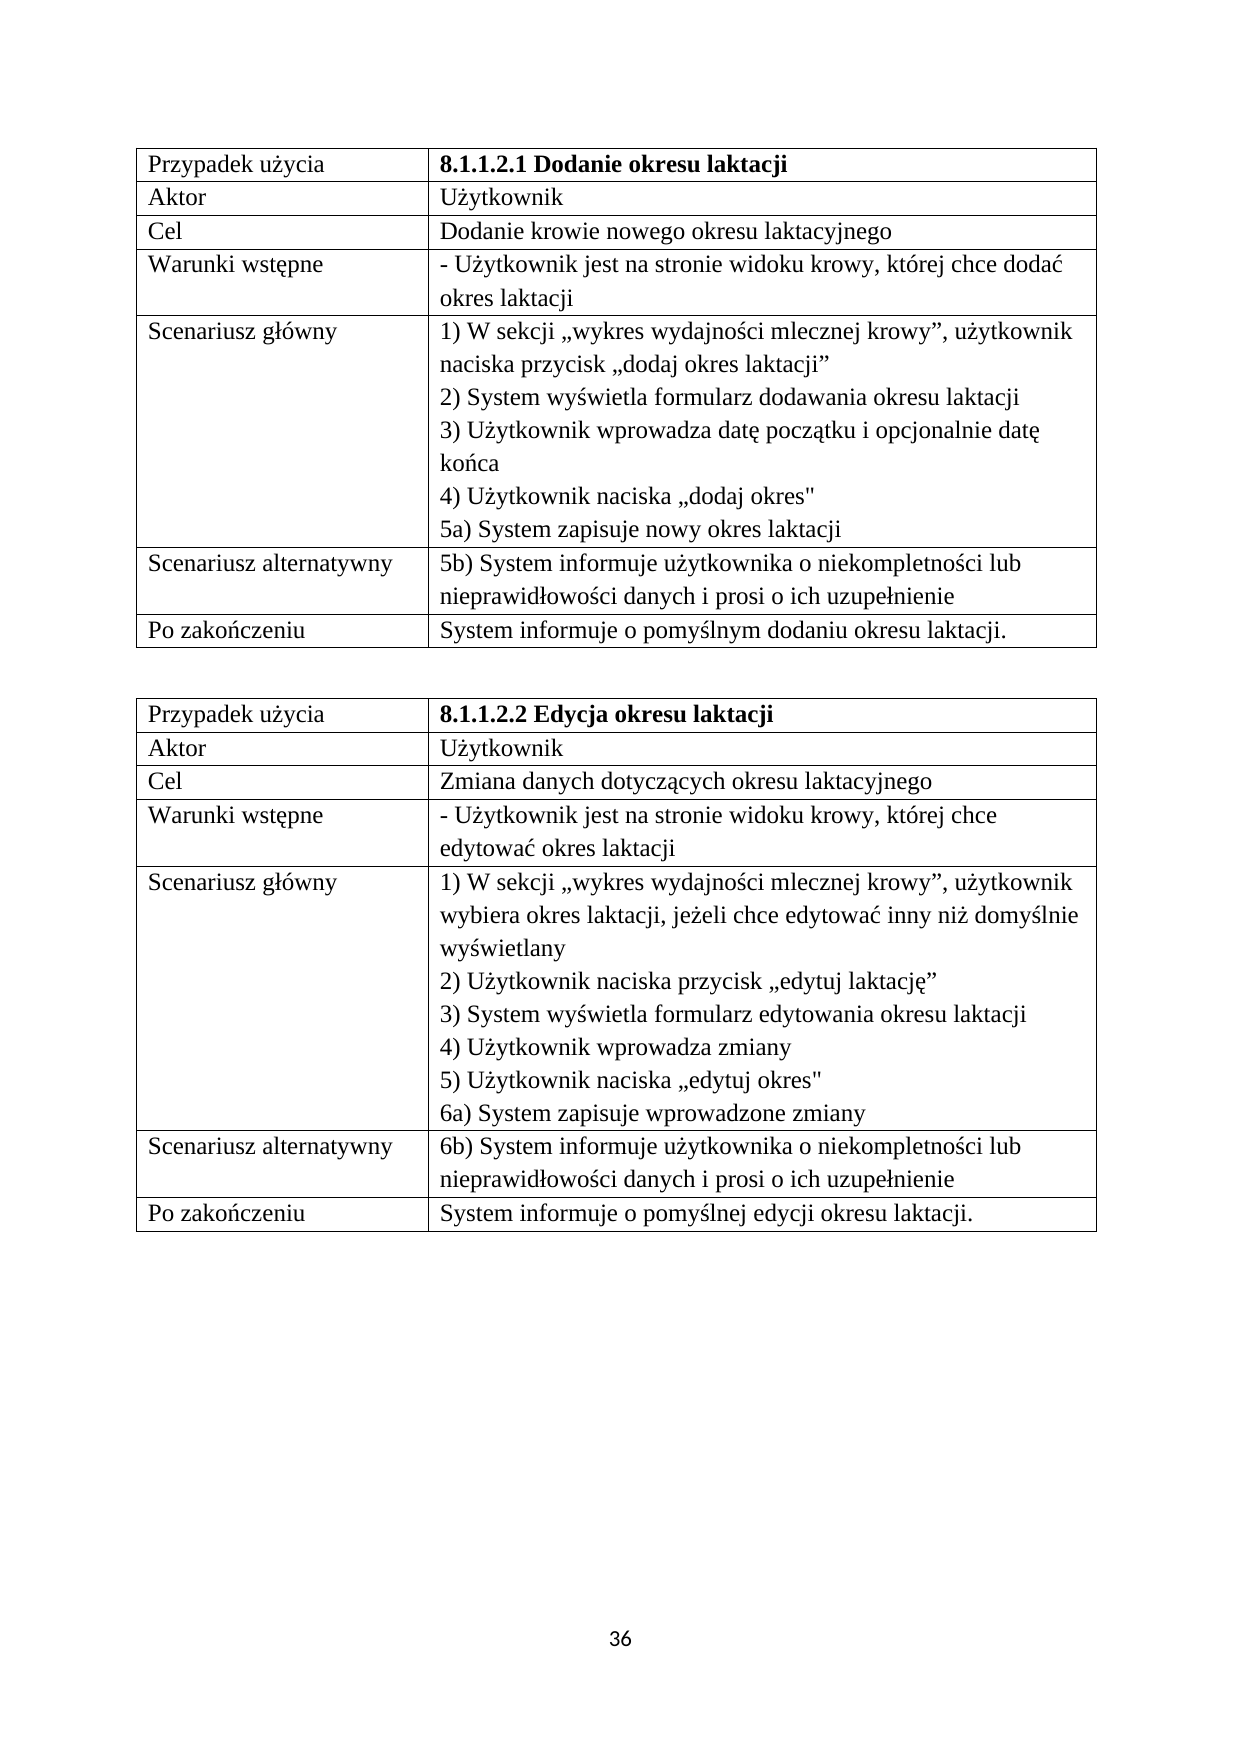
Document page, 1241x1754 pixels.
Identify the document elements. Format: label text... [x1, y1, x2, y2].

table_cell Zmiana danych dotyczących okresu laktacyjnego [429, 766, 1096, 799]
table_cell Użytkownik [429, 182, 1096, 215]
table_header 8.1.1.2.2 Edycja okresu laktacji [429, 699, 1096, 732]
table_cell Scenariusz główny [137, 316, 428, 547]
table_cell System informuje o pomyślnej edycji okresu laktacji. [429, 1198, 1096, 1231]
table_cell Aktor [137, 182, 428, 215]
table_cell - Użytkownik jest na stronie widoku krowy, której chce edytować okres laktacji [429, 800, 1096, 866]
table_cell Warunki wstępne [137, 250, 428, 315]
table_cell Po zakończeniu [137, 1198, 428, 1231]
table_cell Aktor [137, 733, 428, 765]
table_cell Dodanie krowie nowego okresu laktacyjnego [429, 216, 1096, 248]
table_cell 1) W sekcji „wykres wydajności mlecznej krowy”, użytkownik naciska przycisk „dodaj okres laktacji” 2) System wyświetla formularz dodawania okresu laktacji 3) Użytkownik wprowadza datę początku i opcjonalnie datę końca 4) Użytkownik naciska „dodaj okres" 5a) System zapisuje nowy okres laktacji [429, 316, 1096, 547]
table_cell Scenariusz alternatywny [137, 1131, 428, 1197]
table_cell 1) W sekcji „wykres wydajności mlecznej krowy”, użytkownik wybiera okres laktacji, jeżeli chce edytować inny niż domyślnie wyświetlany 2) Użytkownik naciska przycisk „edytuj laktację” 3) System wyświetla formularz edytowania okresu laktacji 4) Użytkownik wprowadza zmiany 5) Użytkownik naciska „edytuj okres" 6a) System zapisuje wprowadzone zmiany [429, 867, 1096, 1130]
table_cell 6b) System informuje użytkownika o niekompletności lub nieprawidłowości danych i prosi o ich uzupełnienie [429, 1131, 1096, 1197]
table_cell Po zakończeniu [137, 615, 428, 647]
table_header Przypadek użycia [137, 149, 428, 181]
table_cell 5b) System informuje użytkownika o niekompletności lub nieprawidłowości danych i prosi o ich uzupełnienie [429, 548, 1096, 614]
table_cell System informuje o pomyślnym dodaniu okresu laktacji. [429, 615, 1096, 647]
table_cell Scenariusz alternatywny [137, 548, 428, 614]
table_cell - Użytkownik jest na stronie widoku krowy, której chce dodać okres laktacji [429, 250, 1096, 315]
table_cell Cel [137, 766, 428, 799]
table_header Przypadek użycia [137, 699, 428, 732]
table_cell Użytkownik [429, 733, 1096, 765]
table_header 8.1.1.2.1 Dodanie okresu laktacji [429, 149, 1096, 181]
table_cell Warunki wstępne [137, 800, 428, 866]
table_cell Cel [137, 216, 428, 248]
table_cell Scenariusz główny [137, 867, 428, 1130]
